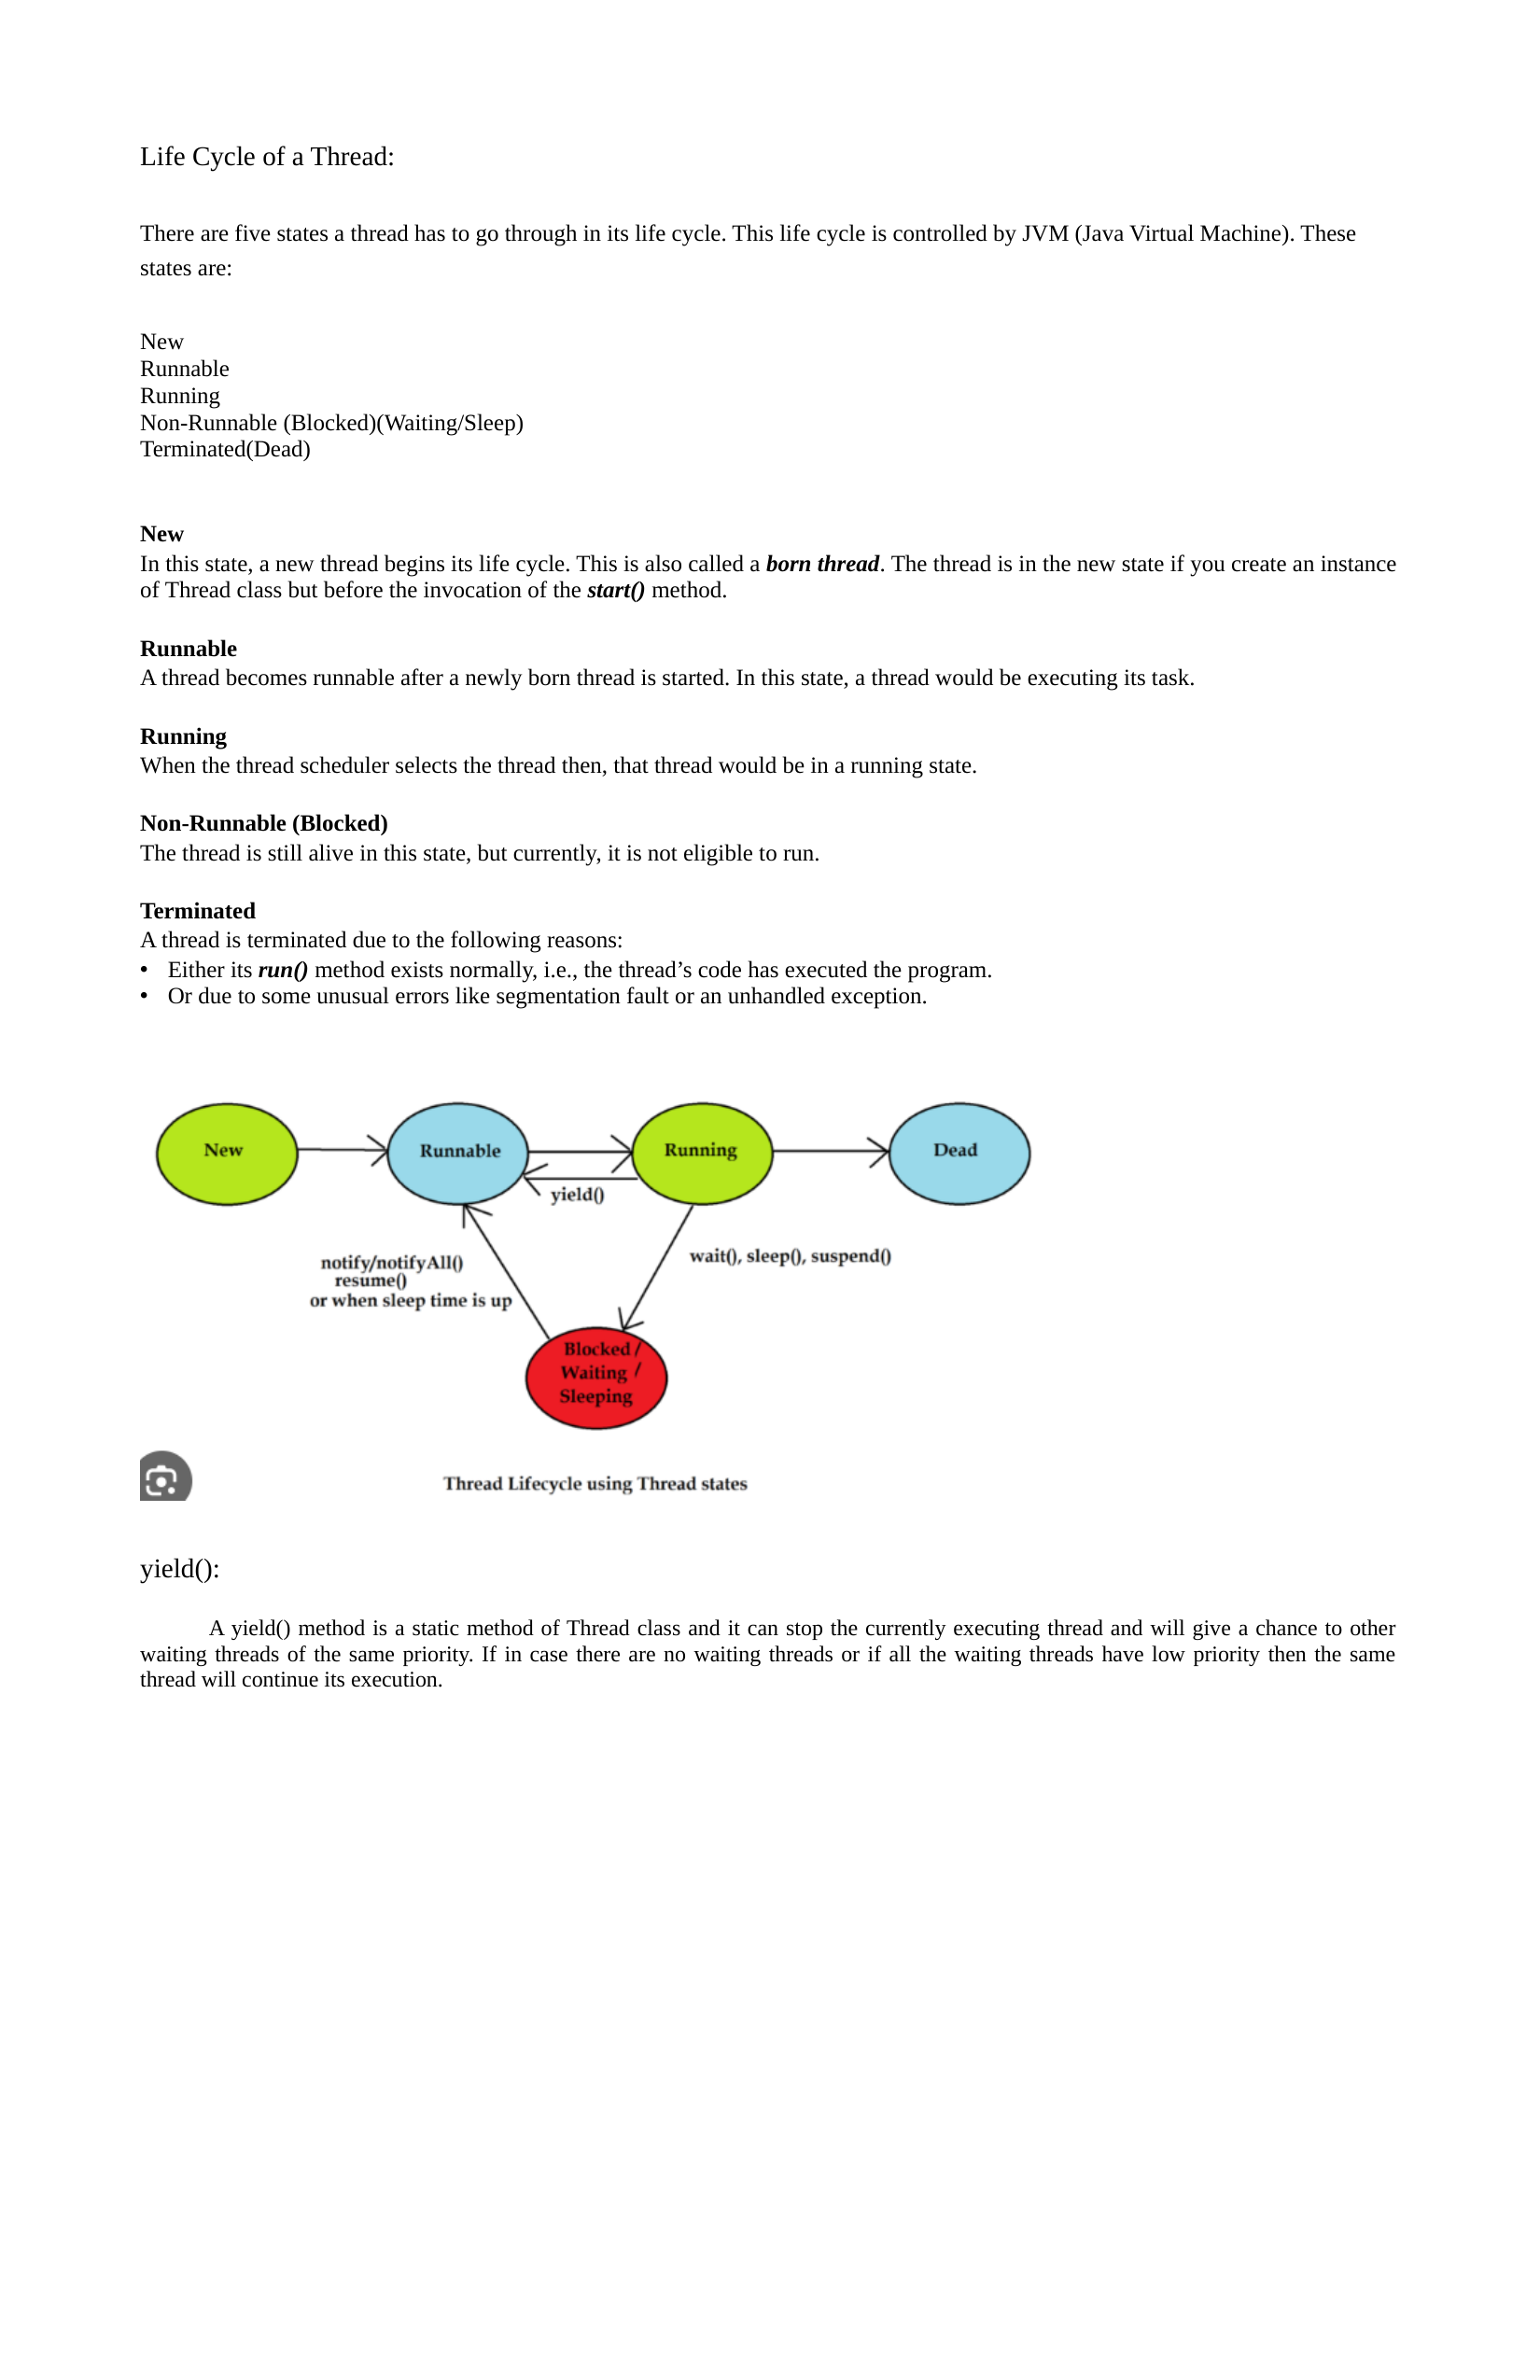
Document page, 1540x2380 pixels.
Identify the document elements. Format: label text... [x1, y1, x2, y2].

list Or due to some unusual errors like segmentation fault or an unhandled exception. [140, 982, 1400, 1009]
text The thread is still alive in this state, but currently, it is not eligible to run. [140, 839, 1400, 865]
text When the thread scheduler selects the thread then, that thread would be in a running state. [140, 751, 1400, 778]
text Runnable [140, 355, 1400, 382]
text A thread is terminated due to the following reasons: [140, 926, 1400, 953]
picture [140, 1060, 1071, 1501]
text yield(): [140, 1552, 1400, 1584]
text A yield() method is a static method of Thread class and it can stop the currently executing thread and will give a chance to other waiting threads of the same priority. If in case there are no waiting threads or if all the waiting threads have low priority then the same thread will continue its execution. [140, 1615, 1400, 1692]
text Running [140, 382, 1400, 409]
text Running [140, 722, 1400, 749]
text Non-Runnable (Blocked) [140, 809, 1400, 836]
text New [140, 328, 1400, 355]
text A thread becomes runnable after a newly born thread is started. In this state, a thread would be executing its task. [140, 664, 1400, 691]
text In this state, a new thread begins its life cycle. This is also called a born thread. The thread is in the new state if you create an instance of Thread class but before the invocation of the start() method. [140, 550, 1400, 603]
text Terminated [140, 897, 1400, 924]
text Runnable [140, 635, 1400, 662]
text New [140, 520, 1400, 547]
subtitle Life Cycle of a Thread: [140, 140, 1400, 171]
subtitle There are five states a thread has to go through in its life cycle. This life cycle is controlled by JVM (Java Virtual Machine). These states are: [140, 219, 1400, 281]
text Terminated(Dead) [140, 435, 1400, 462]
list Either its run() method exists normally, i.e., the thread’s code has executed the program. [140, 956, 1400, 982]
text Non-Runnable (Blocked)(Waiting/Sleep) [140, 409, 1400, 435]
